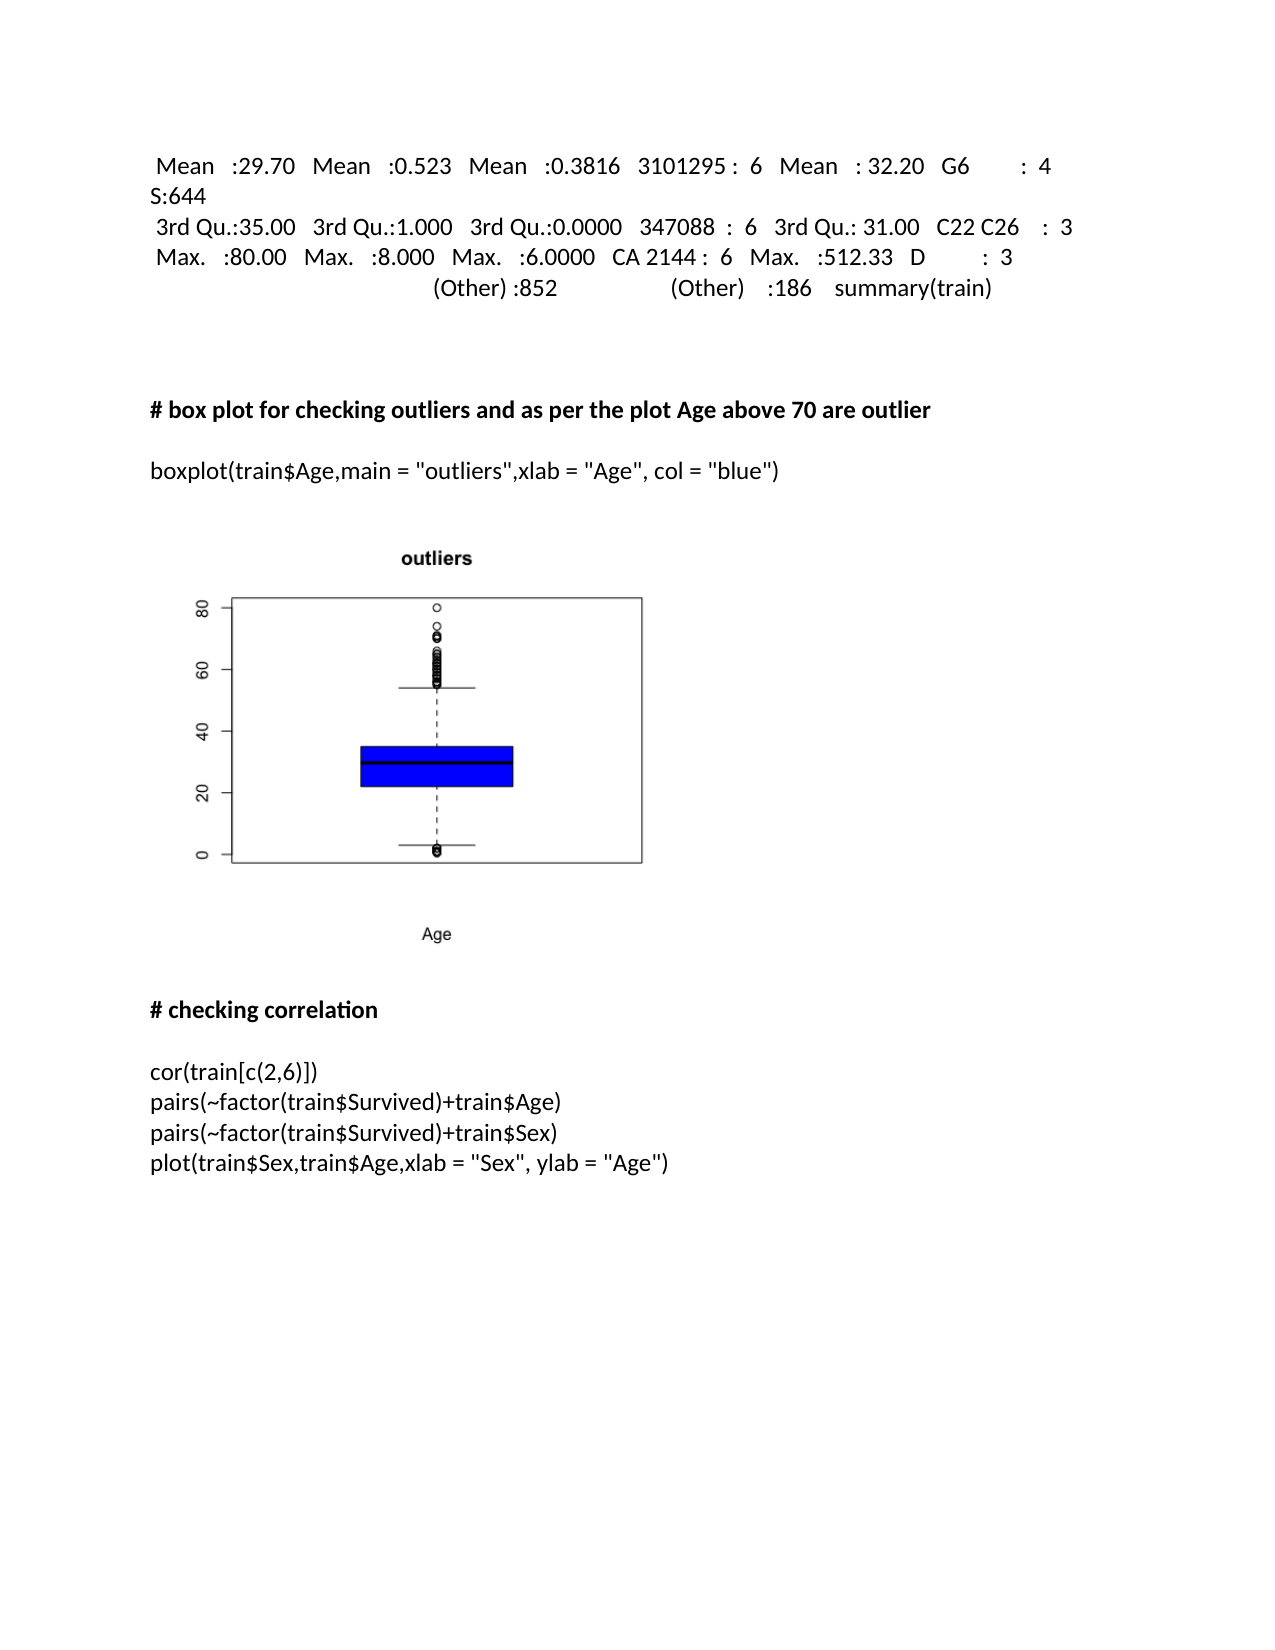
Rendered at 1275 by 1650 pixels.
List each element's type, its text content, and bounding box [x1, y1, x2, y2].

text cor(train[c(2,6)]) [150, 1056, 1125, 1086]
text boxplot(train$Age,main = "outliers",xlab = "Age", col = "blue") [150, 455, 1125, 486]
text Max. :80.00 Max. :8.000 Max. :6.0000 CA 2144 : 6 Max. :512.33 D : 3 [150, 242, 1125, 272]
text # checking correlation [150, 995, 1125, 1025]
text 3rd Qu.:35.00 3rd Qu.:1.000 3rd Qu.:0.0000 347088 : 6 3rd Qu.: 31.00 C22 C26 : 3 [150, 211, 1125, 242]
text # box plot for checking outliers and as per the plot Age above 70 are outlier [150, 394, 1125, 425]
text pairs(~factor(train$Survived)+train$Sex) [150, 1117, 1125, 1147]
text plot(train$Sex,train$Age,xlab = "Sex", ylab = "Age") [150, 1147, 1125, 1178]
text (Other) :852 (Other) :186 summary(train) [150, 272, 1125, 303]
text Mean :29.70 Mean :0.523 Mean :0.3816 3101295 : 6 Mean : 32.20 G6 : 4 S:644 [150, 150, 1125, 211]
picture [150, 516, 684, 965]
text pairs(~factor(train$Survived)+train$Age) [150, 1086, 1125, 1117]
